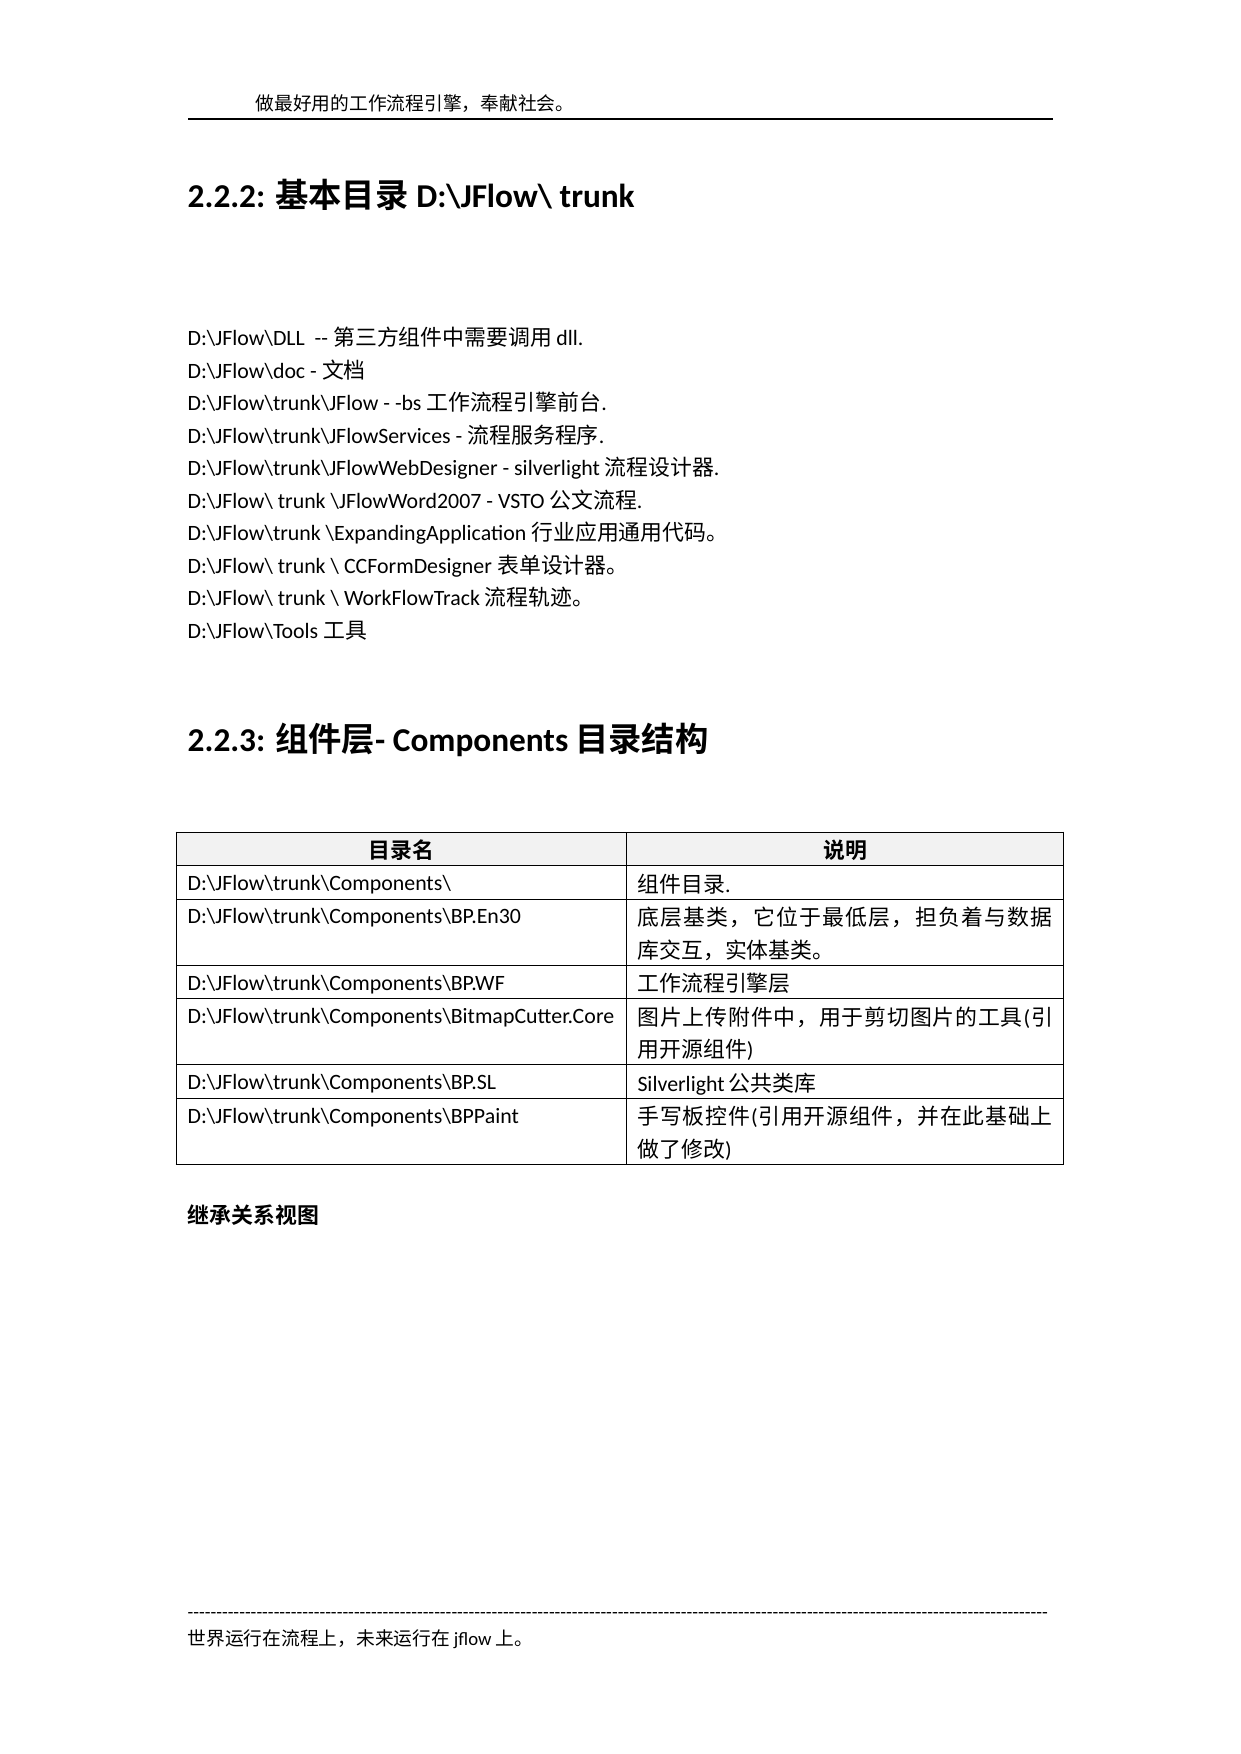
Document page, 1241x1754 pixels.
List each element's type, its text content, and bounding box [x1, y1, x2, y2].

text D:\JFlow\trunk\JFlowWebDesigner - silverlight流程设计器. [187, 450, 1053, 482]
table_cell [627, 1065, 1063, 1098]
text D:\JFlow\doc - 文档 [187, 352, 1053, 385]
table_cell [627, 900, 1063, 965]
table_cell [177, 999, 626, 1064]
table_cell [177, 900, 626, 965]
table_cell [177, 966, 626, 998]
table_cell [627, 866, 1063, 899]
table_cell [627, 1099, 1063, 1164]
text D:\JFlow\DLL -- 第三方组件中需要调用dll. [187, 320, 1053, 352]
text 继承关系视图 [187, 1197, 1053, 1230]
subtitle 基本目录 D:\JFlow\ trunk [187, 160, 1053, 225]
text D:\JFlow\ trunk \ CCFormDesigner 表单设计器。 [187, 547, 1053, 580]
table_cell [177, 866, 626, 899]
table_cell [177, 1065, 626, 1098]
subtitle 组件层- Components目录结构 [187, 704, 1053, 769]
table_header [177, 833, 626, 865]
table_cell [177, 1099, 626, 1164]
text D:\JFlow\trunk \ExpandingApplication 行业应用通用代码。 [187, 515, 1053, 547]
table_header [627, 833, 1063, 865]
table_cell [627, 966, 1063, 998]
text D:\JFlow\trunk\JFlowServices - 流程服务程序. [187, 417, 1053, 450]
text D:\JFlow\Tools 工具 [187, 612, 1053, 645]
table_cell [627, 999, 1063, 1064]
text D:\JFlow\trunk\JFlow - -bs工作流程引擎前台. [187, 385, 1053, 417]
text D:\JFlow\ trunk \ WorkFlowTrack流程轨迹。 [187, 580, 1053, 612]
text D:\JFlow\ trunk \JFlowWord2007 - VSTO公文流程. [187, 482, 1053, 515]
